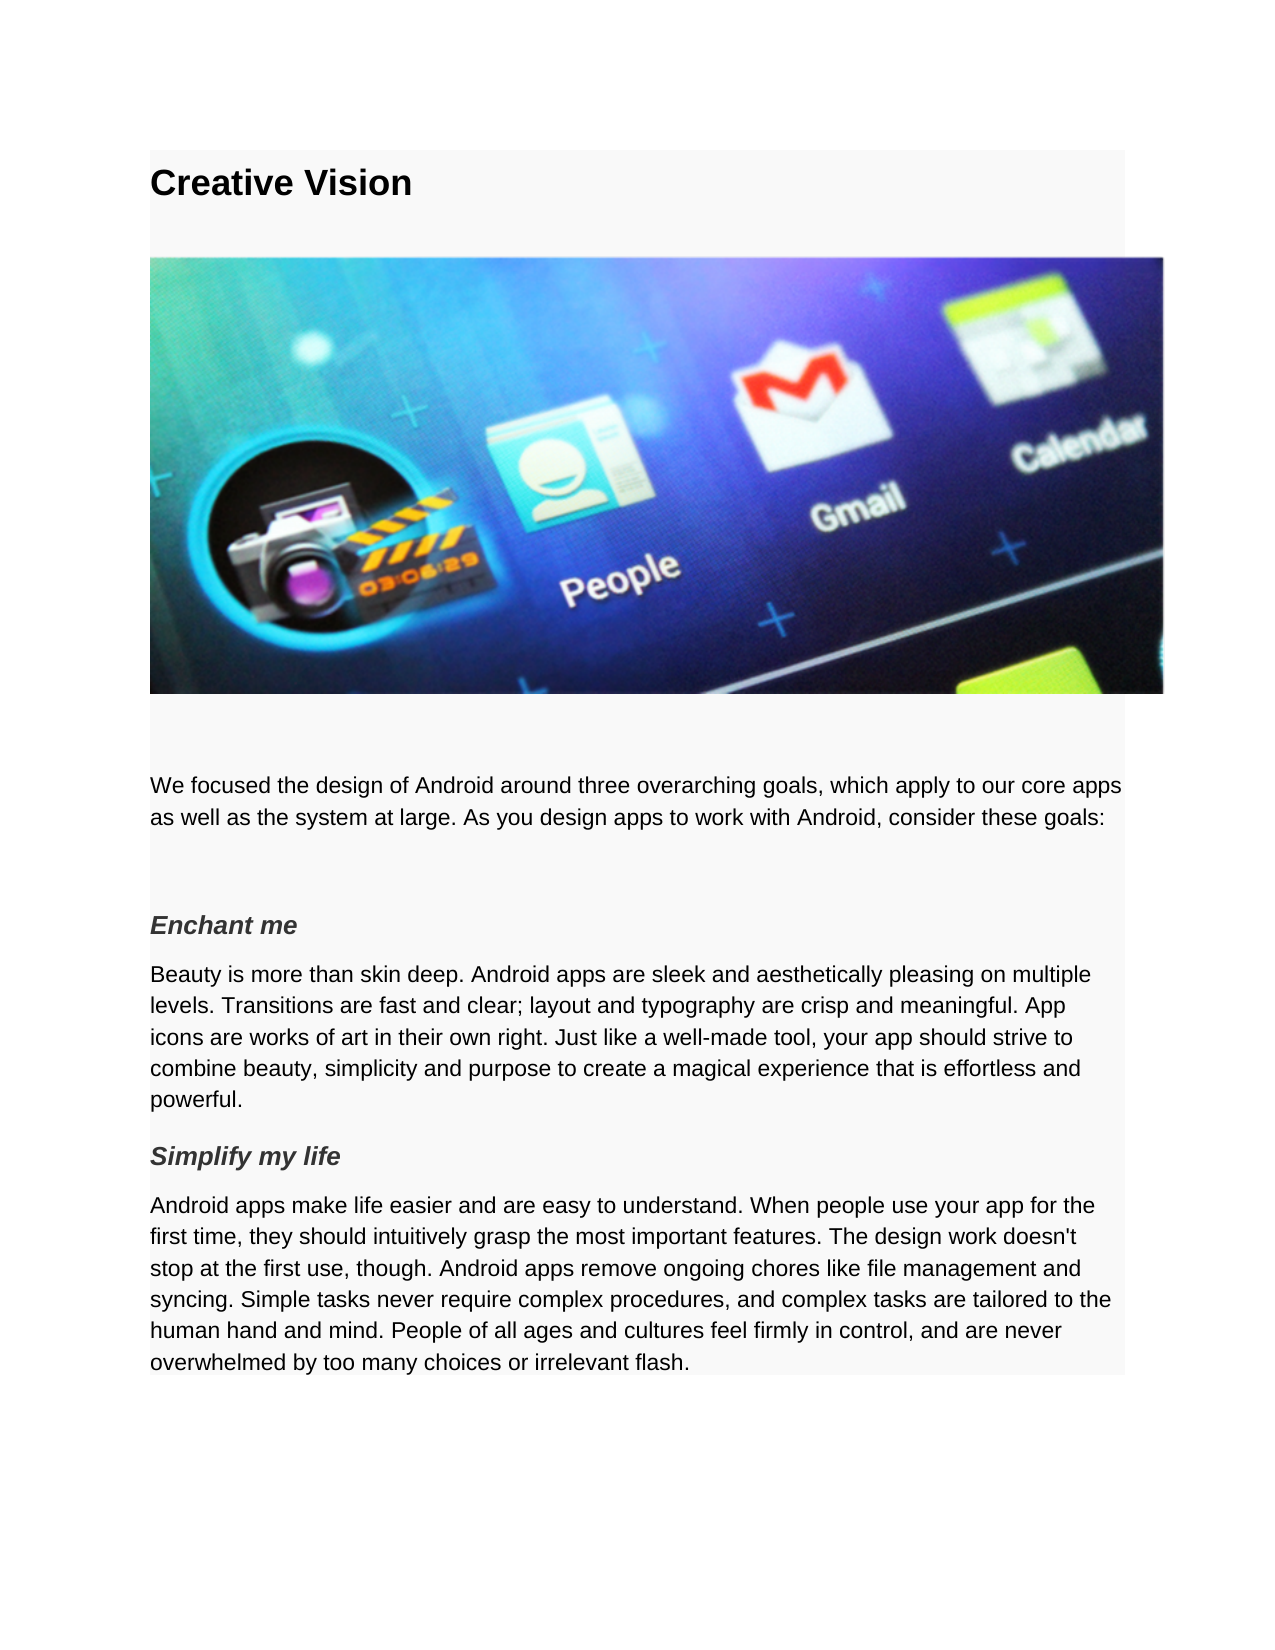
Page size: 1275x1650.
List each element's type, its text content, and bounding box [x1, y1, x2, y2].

picture [150, 255, 1166, 694]
subtitle Creative Vision [150, 150, 1125, 203]
text Beauty is more than skin deep. Android apps are sleek and aesthetically pleasing on multiple levels. Transitions are fast and clear; layout and typography are crisp and meaningful. App icons are works of art in their own right. Just like a well-made tool, your app should strive to combine beauty, simplicity and purpose to create a magical experience that is effortless and powerful. [150, 956, 1125, 1113]
text We focused the design of Android around three overarching goals, which apply to our core apps as well as the system at large. As you design apps to work with Android, consider these goals: [150, 767, 1125, 830]
text Android apps make life easier and are easy to understand. When people use your app for the first time, they should intuitively grasp the most important features. The design work doesn't stop at the first use, though. Android apps remove ongoing chores like file management and syncing. Simple tasks never require complex procedures, and complex tasks are tailored to the human hand and mind. People of all ages and cultures feel firmly in control, and are never overwhelmed by too many choices or irrelevant flash. [150, 1187, 1125, 1375]
subtitle Enchant me [150, 907, 1125, 939]
subtitle Simplify my life [150, 1137, 1125, 1170]
